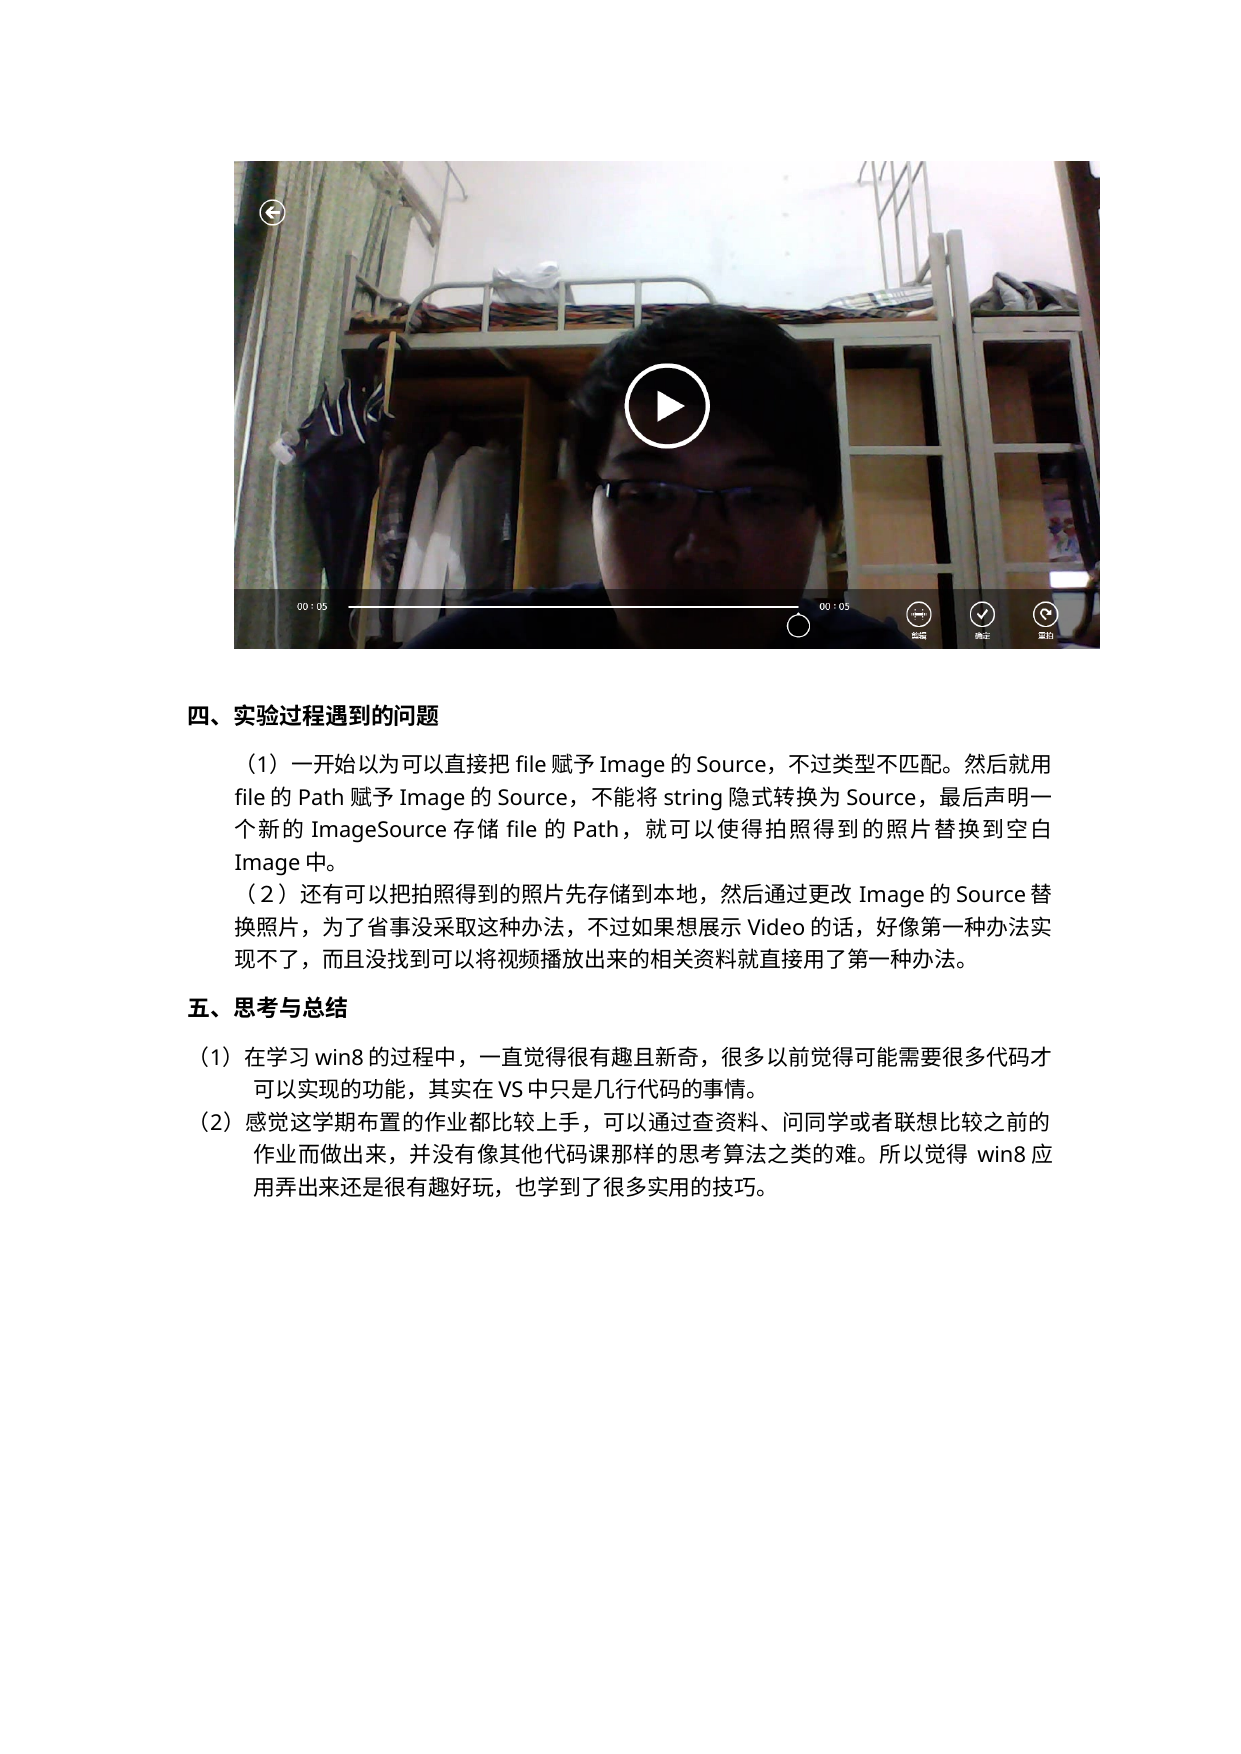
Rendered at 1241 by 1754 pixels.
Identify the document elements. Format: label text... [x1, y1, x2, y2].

text （2）感觉这学期布置的作业都比较上手，可以通过查资料、问同学或者联想比较之前的作业而做出来，并没有像其他代码课那样的思考算法之类的难。所以觉得win8应用弄出来还是很有趣好玩，也学到了很多实用的技巧。 [187, 1104, 1053, 1202]
text （1）在学习win8的过程中，一直觉得很有趣且新奇，很多以前觉得可能需要很多代码才可以实现的功能，其实在VS中只是几行代码的事情。 [187, 1039, 1053, 1104]
text （1）一开始以为可以直接把file赋予Image的Source，不过类型不匹配。然后就用file的Path赋予Image的Source，不能将string隐式转换为Source，最后声明一个新的ImageSource存储file的Path，就可以使得拍照得到的照片替换到空白Image中。 [234, 747, 1053, 877]
text 四、实验过程遇到的问题 [187, 682, 1053, 747]
text （２）还有可以把拍照得到的照片先存储到本地，然后通过更改Image的Source替换照片，为了省事没采取这种办法，不过如果想展示Video的话，好像第一种办法实现不了，而且没找到可以将视频播放出来的相关资料就直接用了第一种办法。 [234, 877, 1053, 974]
picture [234, 161, 1100, 649]
text 五、思考与总结 [187, 974, 1053, 1039]
